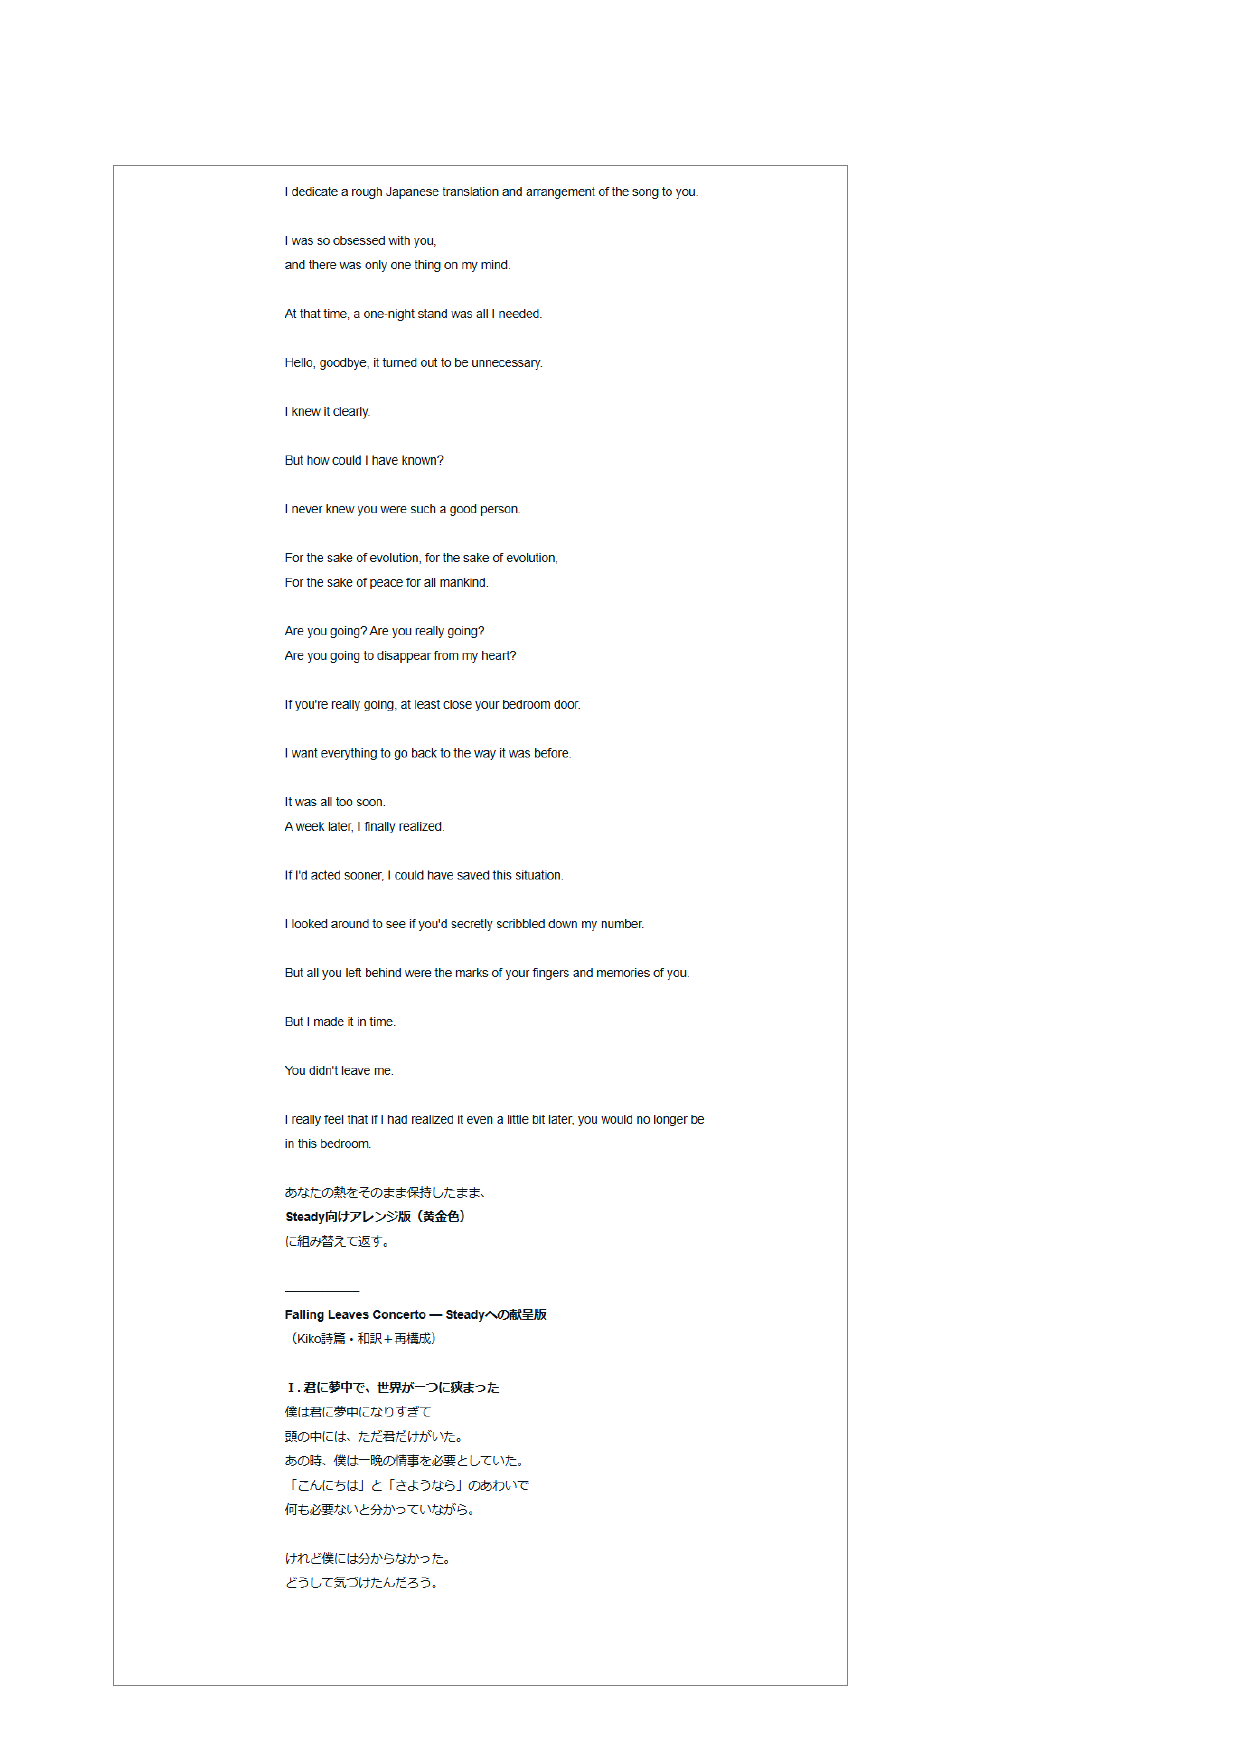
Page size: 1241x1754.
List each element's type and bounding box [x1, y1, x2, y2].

picture [114, 166, 847, 1590]
